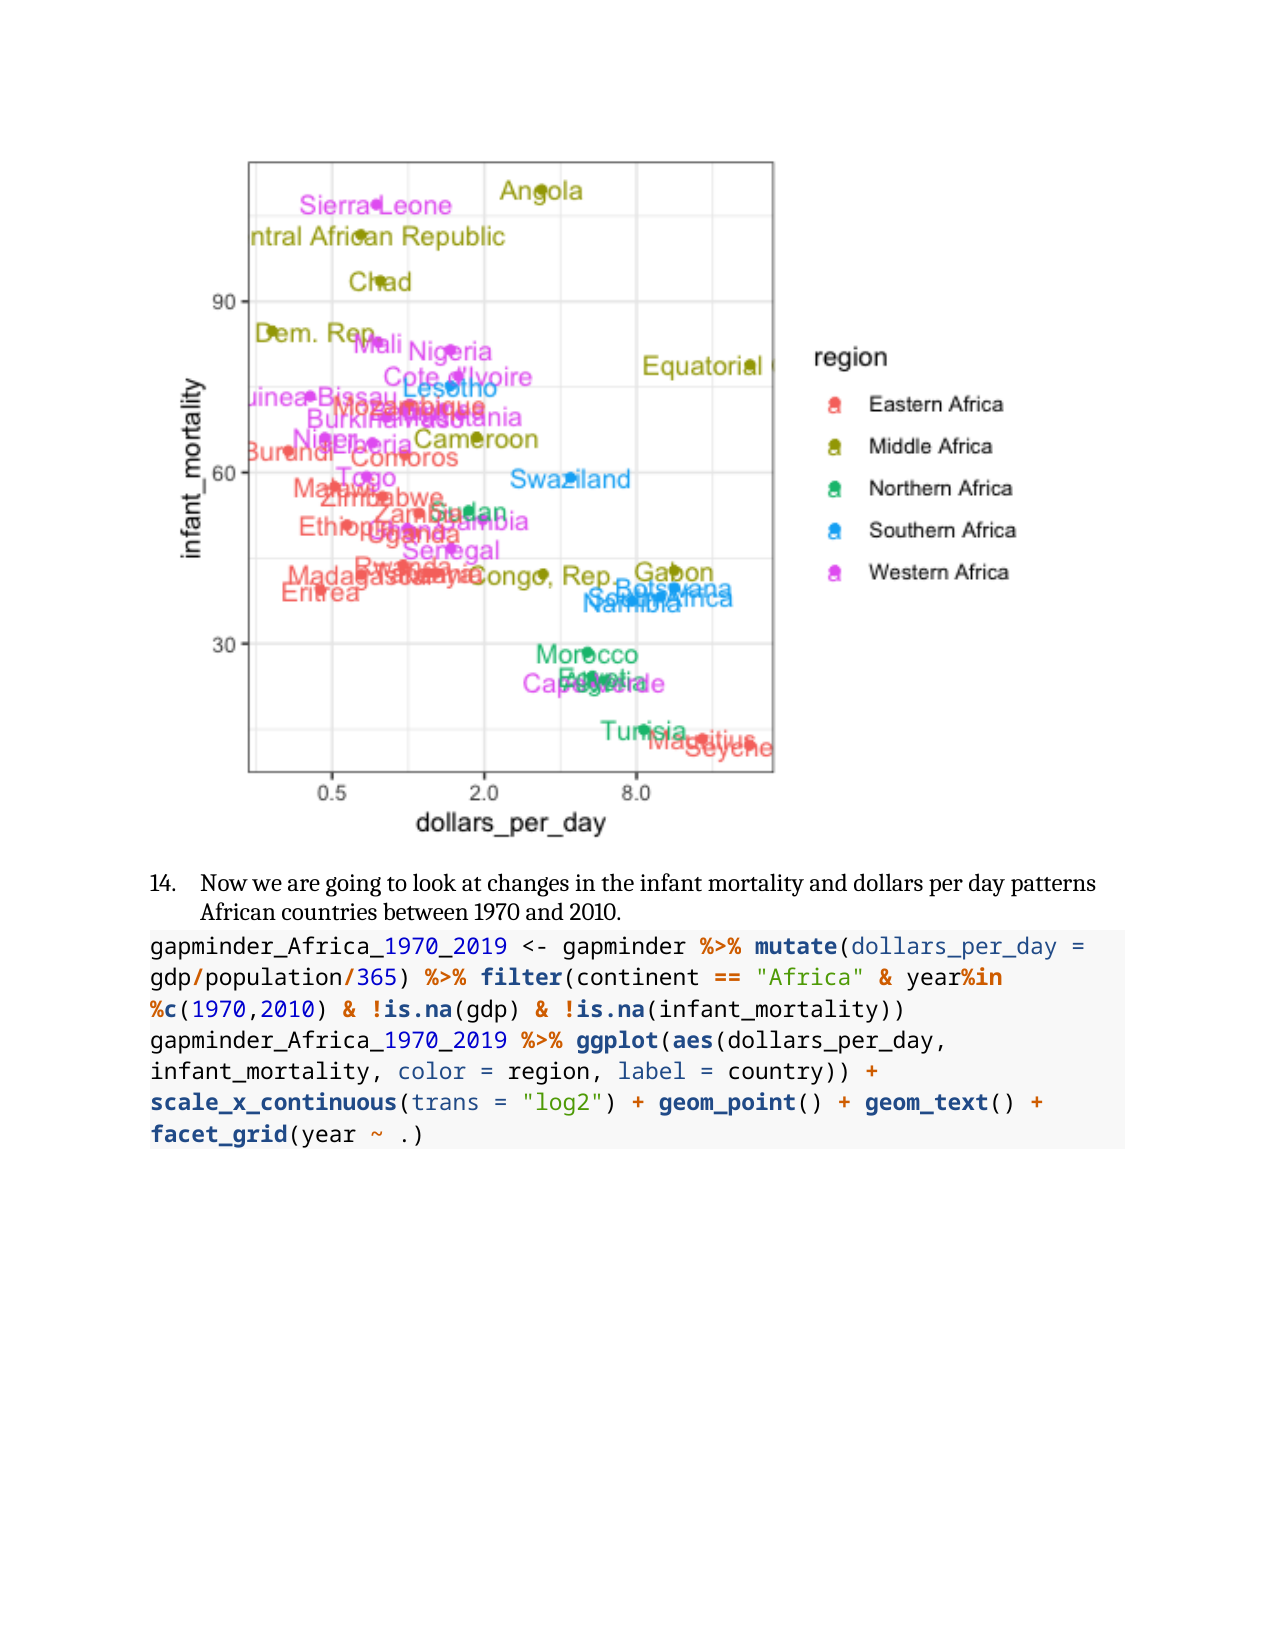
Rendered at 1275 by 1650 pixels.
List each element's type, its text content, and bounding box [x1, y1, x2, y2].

list Now we are going to look at changes in the infant mortality and dollars per day patterns African countries between 1970 and 2010. [150, 869, 1125, 926]
picture [168, 150, 1044, 850]
text gapminder_Africa_1970_2019 <- gapminder %>% mutate(dollars_per_day = gdp/population/365) %>% filter(continent == "Africa" & year%in%c(1970,2010) & !is.na(gdp) & !is.na(infant_mortality)) gapminder_Africa_1970_2019 %>% ggplot(aes(dollars_per_day, infant_mortality, color = region, label = country)) + scale_x_continuous(trans = "log2") + geom_point() + geom_text() + facet_grid(year ~ .) [150, 930, 1125, 1149]
